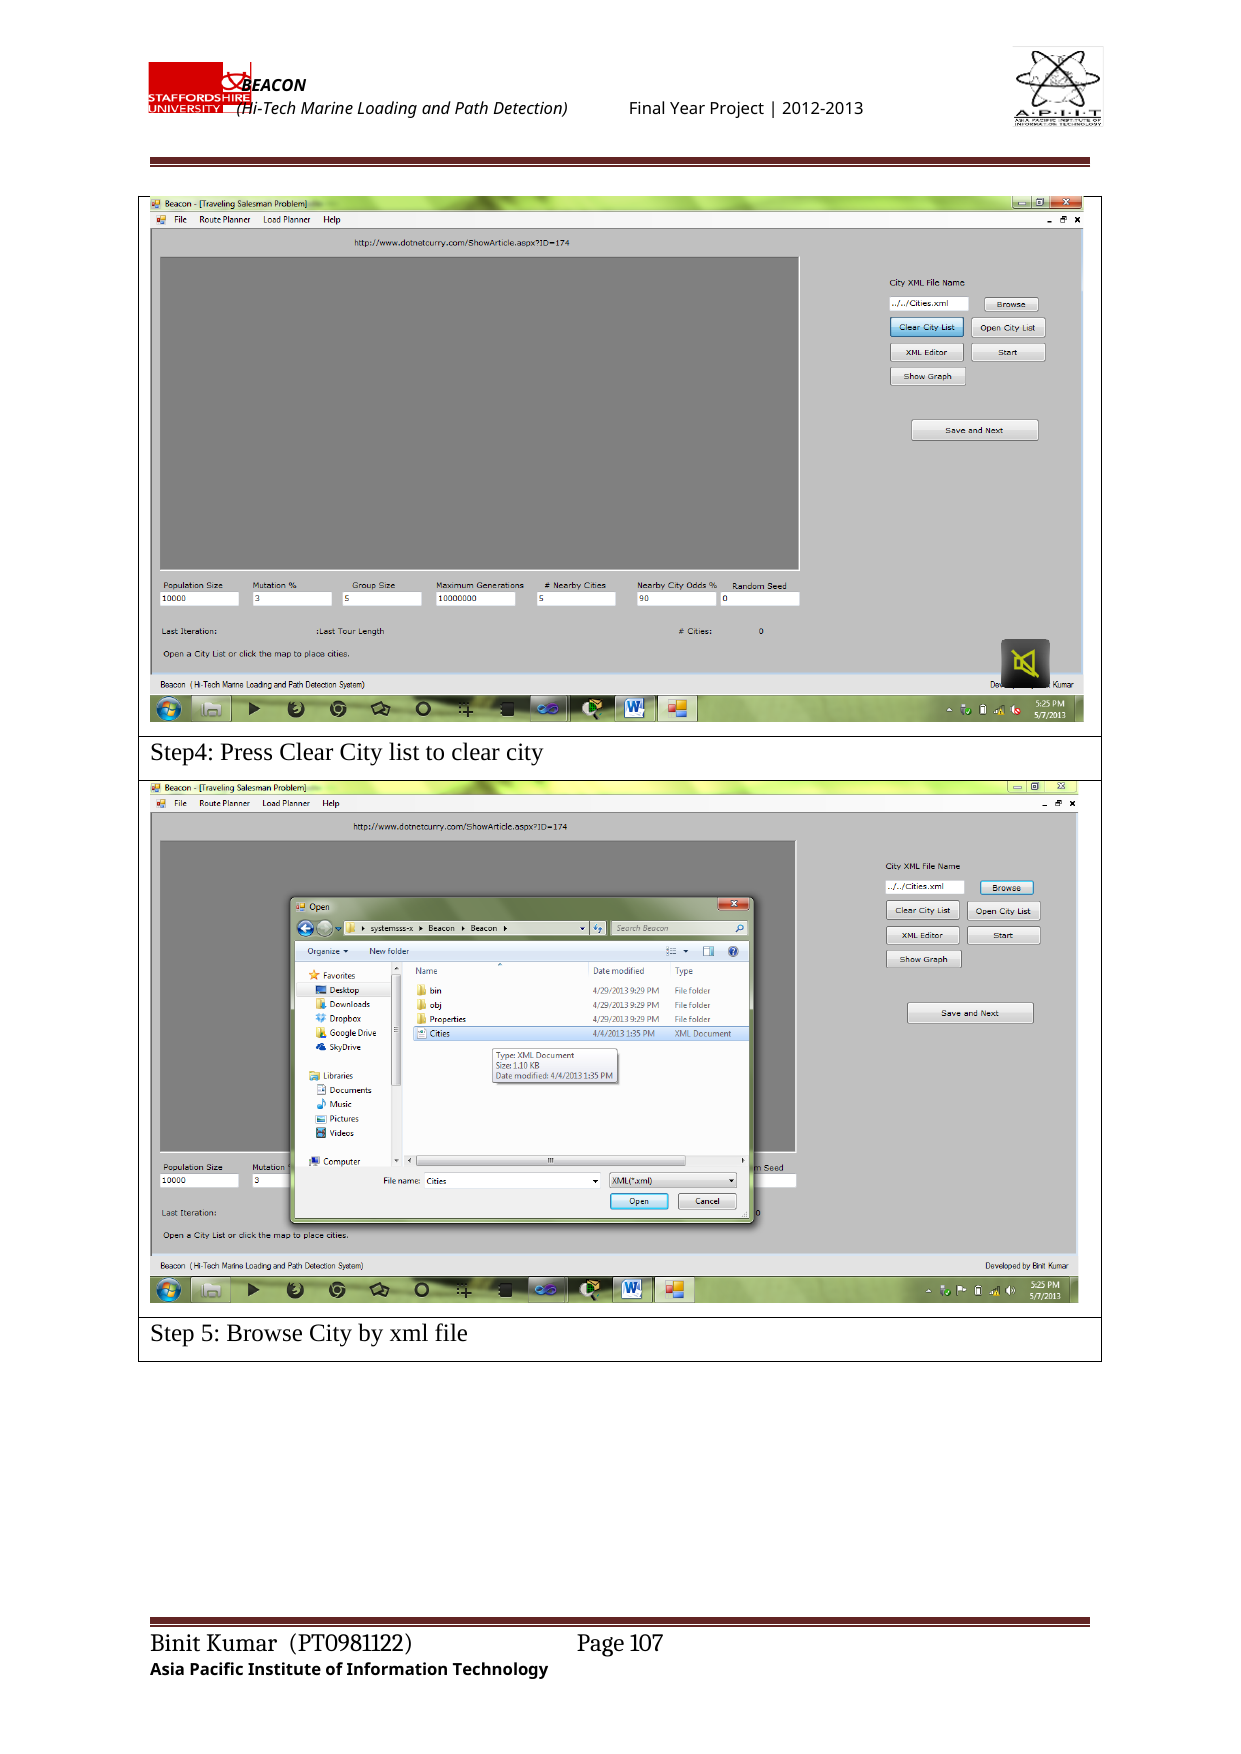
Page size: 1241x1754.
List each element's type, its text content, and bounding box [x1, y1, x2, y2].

picture [1012, 46, 1104, 127]
picture [150, 781, 1079, 1303]
table_cell Step 5: Browse City by xml file [139, 1318, 1101, 1361]
picture [150, 196, 1084, 722]
picture [148, 62, 252, 113]
table_cell Step4: Press Clear City list to clear city [139, 737, 1101, 780]
table_cell [139, 781, 1101, 1317]
table_cell [139, 197, 1101, 736]
